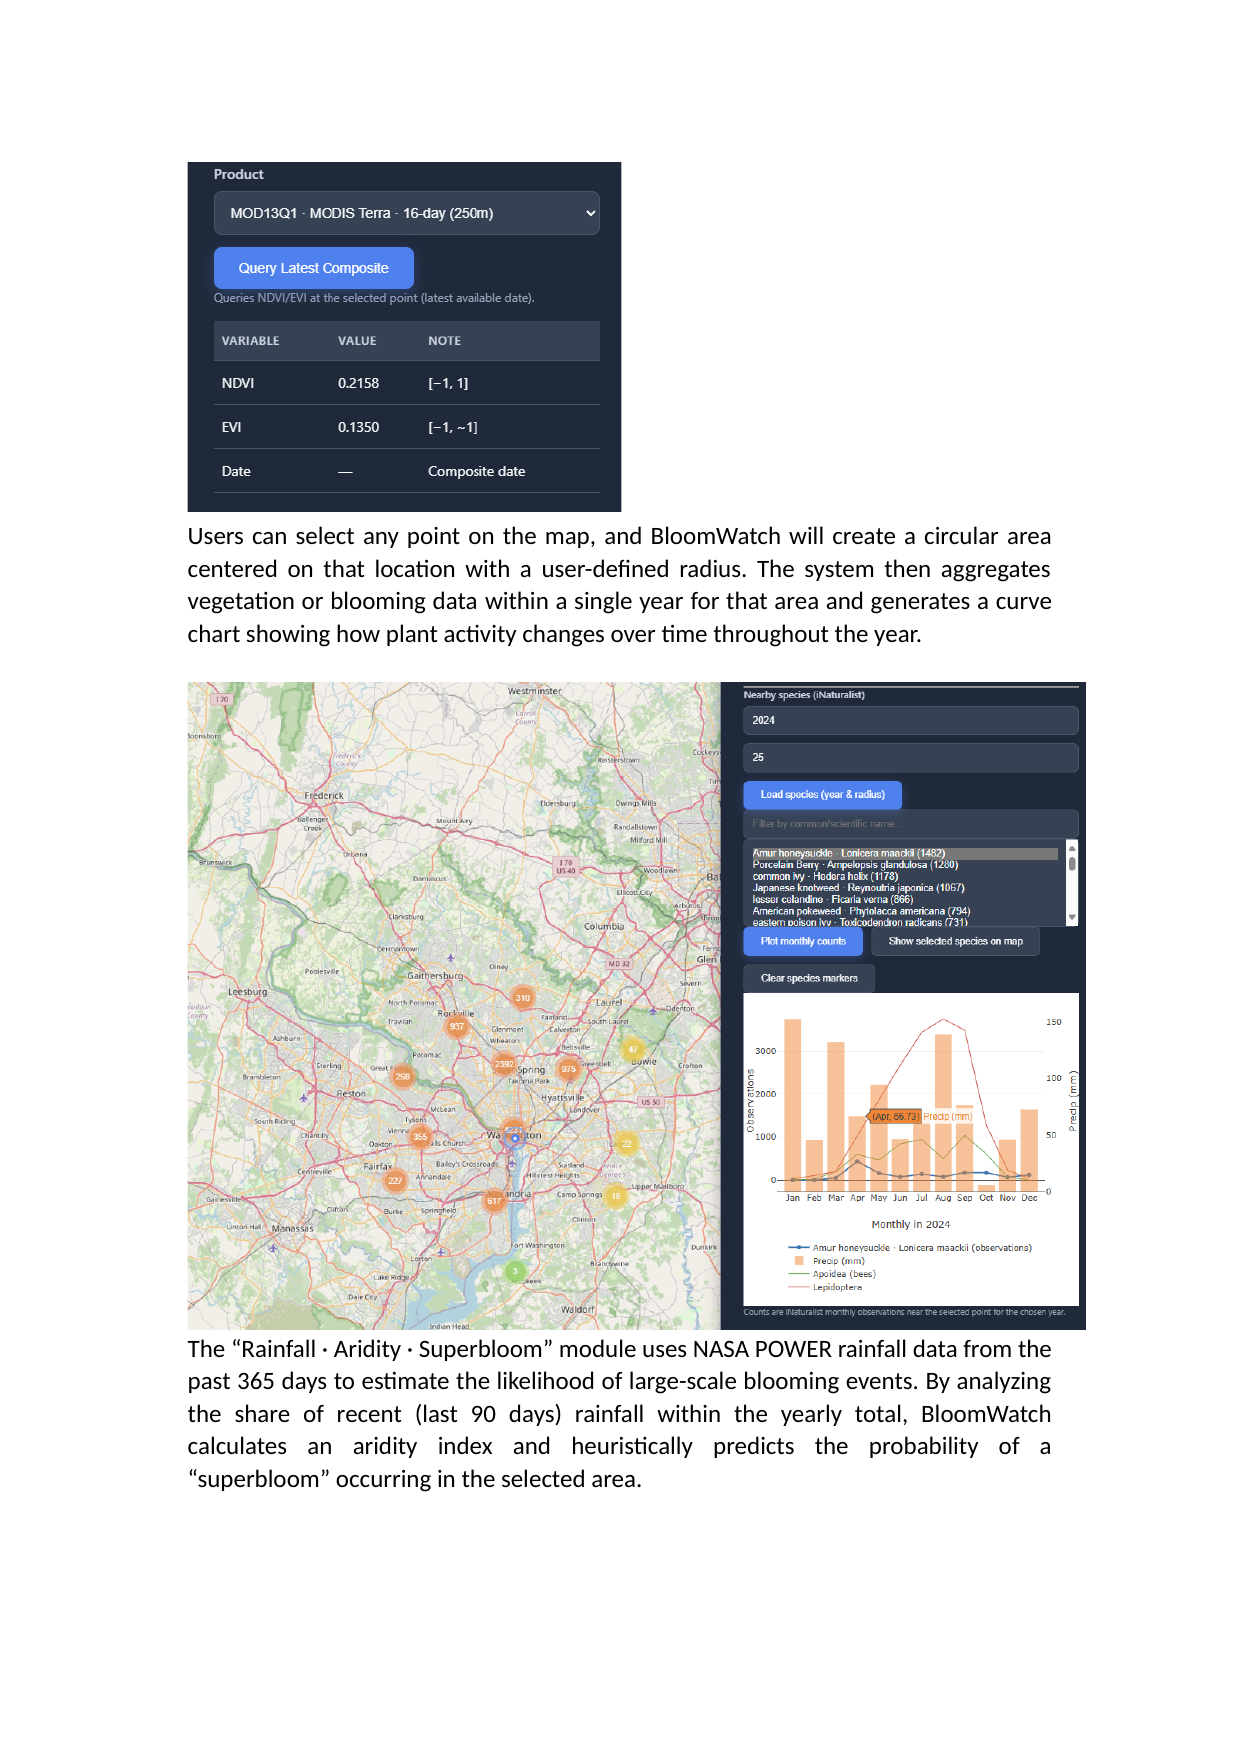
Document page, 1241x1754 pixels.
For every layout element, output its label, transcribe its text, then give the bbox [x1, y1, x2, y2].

picture [187, 682, 1086, 1330]
list The “Rainfall · Aridity · Superbloom” module uses NASA POWER rainfall data from the past 365 days to estimate the likelihood of large-scale blooming events. By analyzing the share of recent (last 90 days) rainfall within the yearly total, BloomWatch calculates an aridity index and heuristically predicts the probability of a “superbloom” occurring in the selected area. [187, 1332, 1053, 1494]
picture [187, 162, 622, 512]
list Users can select any point on the map, and BloomWatch will create a circular area centered on that location with a user-defined radius. The system then aggregates vegetation or blooming data within a single year for that area and generates a curve chart showing how plant activity changes over time throughout the year. [187, 519, 1053, 649]
